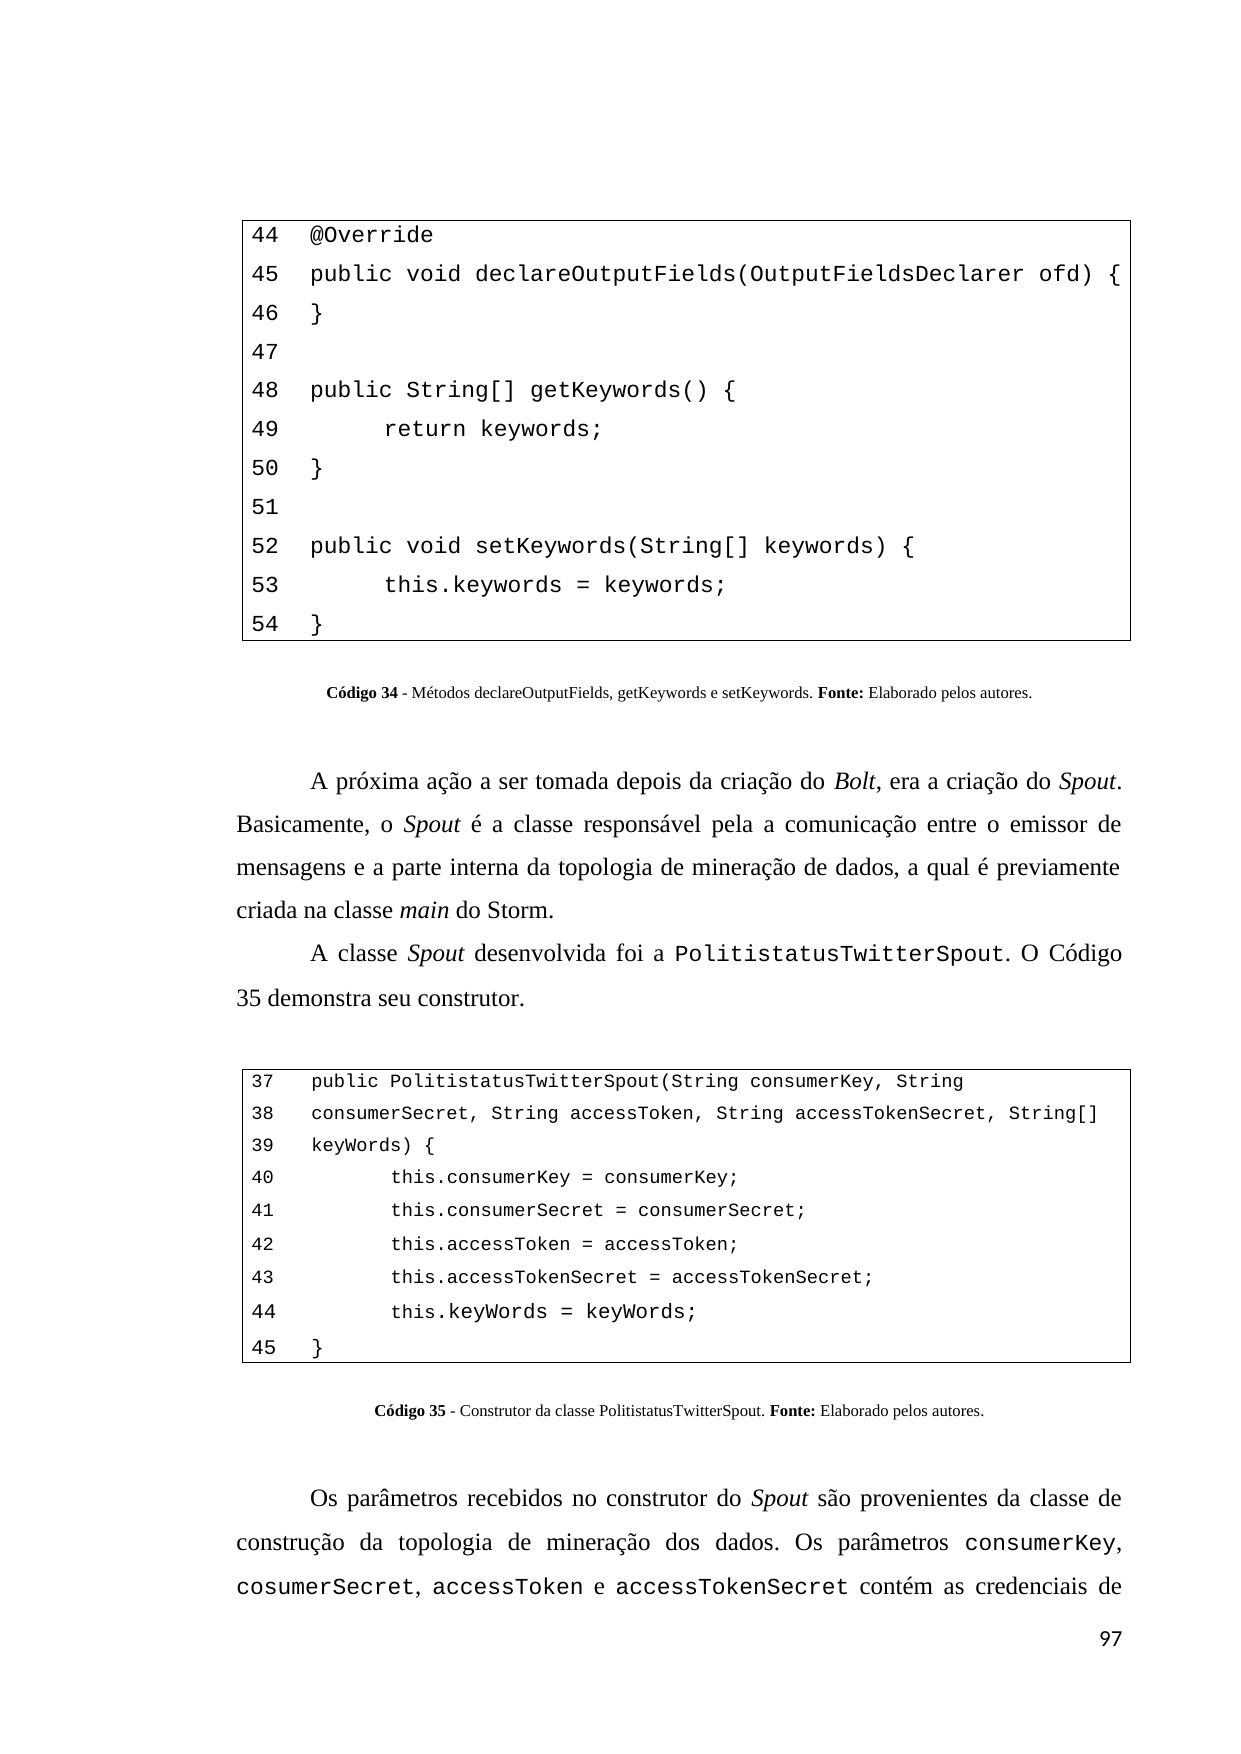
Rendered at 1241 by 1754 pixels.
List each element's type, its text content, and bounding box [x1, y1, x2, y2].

text Código 35 - Construtor da classe PolitistatusTwitterSpout. Fonte: Elaborado pelos autores. [236, 1400, 1122, 1419]
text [236, 1483, 1122, 1601]
list consumerSecret, String accessToken, String accessTokenSecret, String[] [243, 1101, 1130, 1125]
list this.accessToken = accessToken; [243, 1231, 1130, 1256]
list } [243, 1334, 1130, 1362]
list } [243, 298, 1130, 327]
list this.keywords = keywords; [243, 570, 1130, 599]
list @Override [243, 221, 1130, 249]
list this.keyWords = keyWords; [243, 1298, 1130, 1324]
list public void declareOutputFields(OutputFieldsDeclarer ofd) { [243, 259, 1130, 288]
list public PolitistatusTwitterSpout(String consumerKey, String [243, 1070, 1130, 1093]
list public void setKeywords(String[] keywords) { [243, 531, 1130, 560]
list this.consumerKey = consumerKey; [243, 1165, 1130, 1189]
list this.consumerSecret = consumerSecret; [243, 1198, 1130, 1222]
list return keywords; [243, 414, 1130, 444]
list this.accessTokenSecret = accessTokenSecret; [243, 1264, 1130, 1289]
list } [243, 609, 1130, 640]
text A próxima ação a ser tomada depois da criação do Bolt, era a criação do Spout. Basicamente, o Spout é a classe responsável pela a comunicação entre o emissor de mensagens e a parte interna da topologia de mineração de dados, a qual é previamente criada na classe main do Storm. [236, 766, 1122, 924]
list public String[] getKeywords() { [243, 376, 1130, 405]
list } [243, 453, 1130, 482]
text A classe Spout desenvolvida foi a PolitistatusTwitterSpout. O Código 35 demonstra seu construtor. [236, 938, 1122, 1012]
text Código 34 - Métodos declareOutputFields, getKeywords e setKeywords. Fonte: Elaborado pelos autores. [236, 683, 1122, 702]
list keyWords) { [243, 1133, 1130, 1157]
